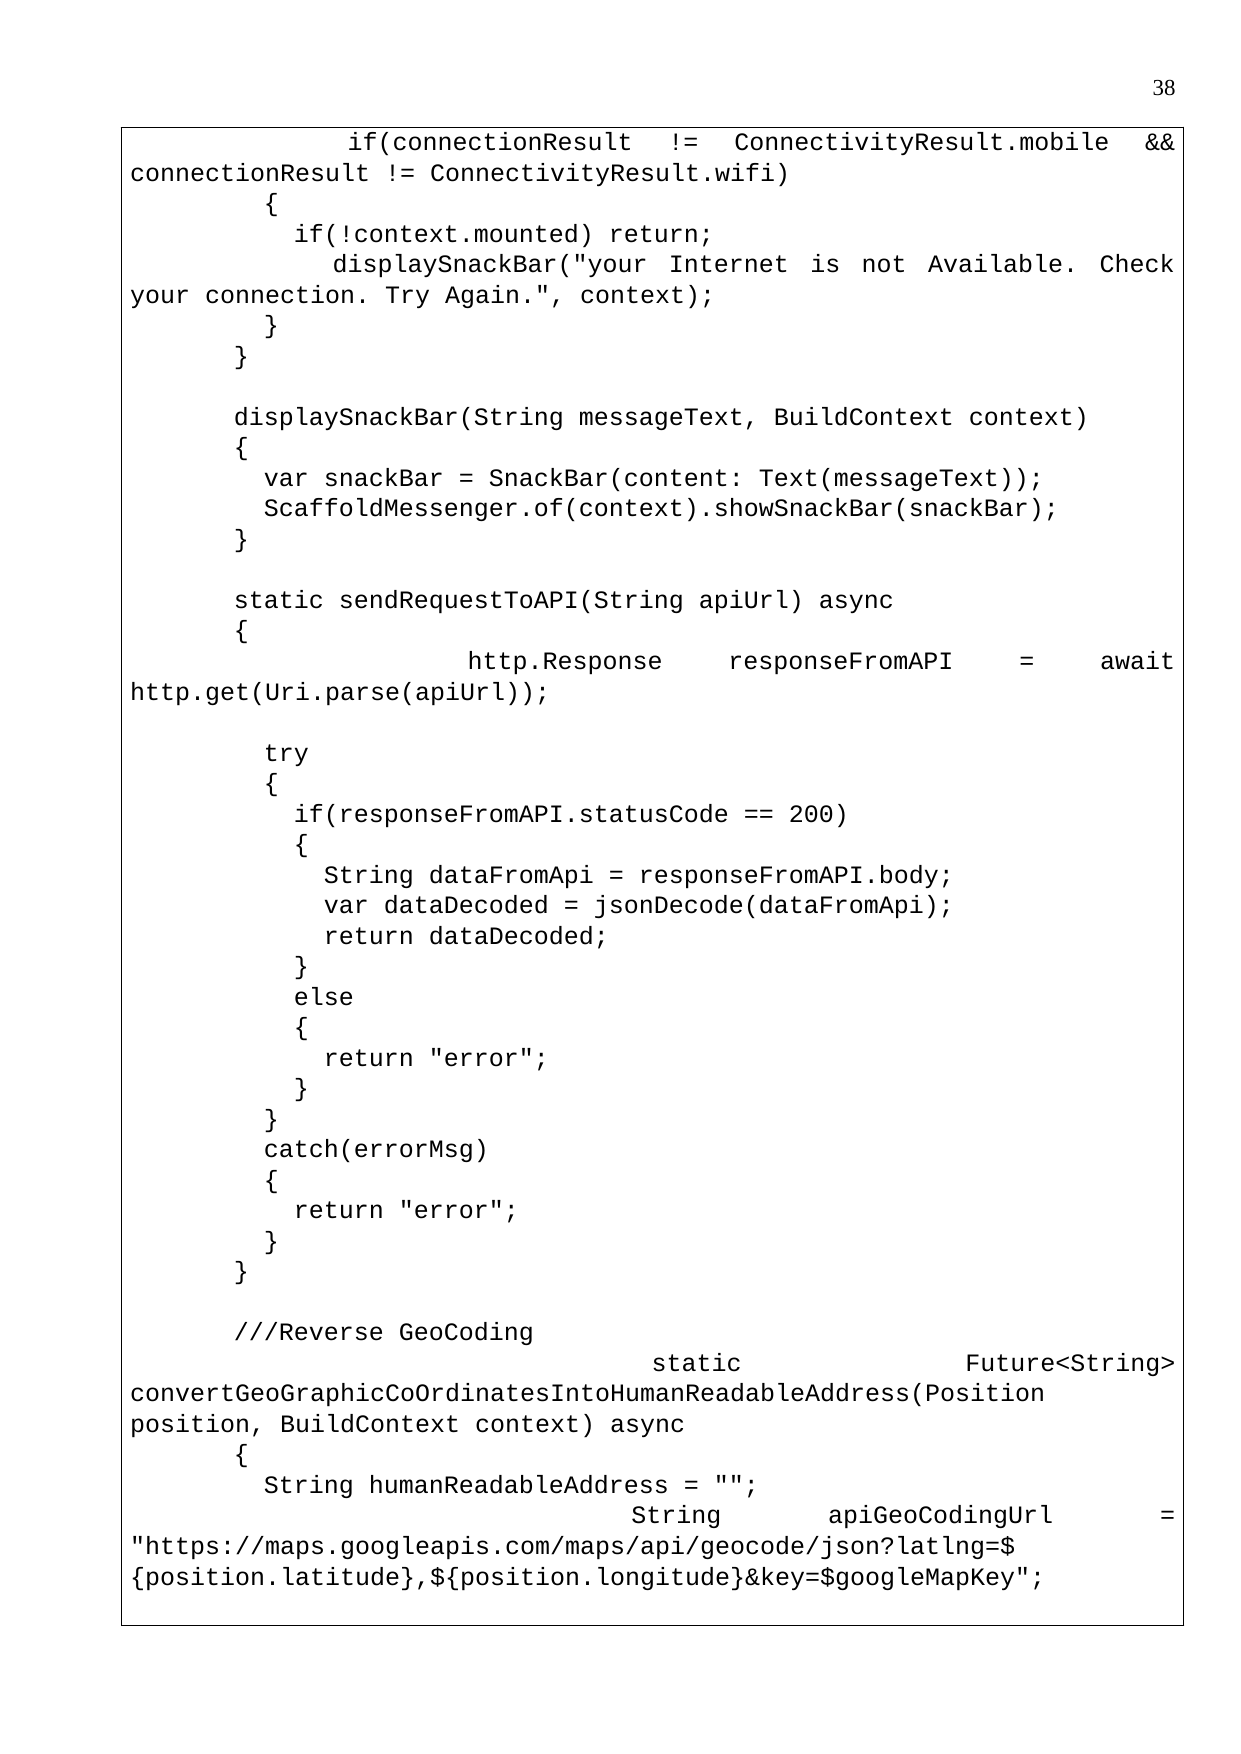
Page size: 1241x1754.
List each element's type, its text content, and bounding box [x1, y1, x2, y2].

text ///Reverse GeoCoding [122, 1317, 1183, 1347]
text } [122, 1256, 1183, 1287]
text String apiGeoCodingUrl = "https://maps.googleapis.com/maps/api/geocode/json?latlng=${position.latitude},${position.longitude}&key=$googleMapKey"; [122, 1500, 1183, 1592]
text { [122, 1164, 1183, 1195]
text } [122, 310, 1183, 340]
text } [122, 1225, 1183, 1256]
text displaySnackBar(String messageText, BuildContext context) [122, 401, 1183, 432]
text { [122, 828, 1183, 859]
text displaySnackBar("your Internet is not Available. Check your connection. Try Again.", context); [122, 249, 1183, 310]
text if(responseFromAPI.statusCode == 200) [122, 798, 1183, 828]
text http.Response responseFromAPI = await http.get(Uri.parse(apiUrl)); [122, 645, 1183, 707]
text { [122, 188, 1183, 218]
text { [122, 1012, 1183, 1042]
text if(connectionResult != ConnectivityResult.mobile && connectionResult != ConnectivityResult.wifi) [122, 128, 1183, 188]
text else [122, 981, 1183, 1012]
text } [122, 340, 1183, 372]
text } [122, 1103, 1183, 1134]
text String humanReadableAddress = ""; [122, 1469, 1183, 1500]
text var snackBar = SnackBar(content: Text(messageText)); [122, 462, 1183, 493]
text static sendRequestToAPI(String apiUrl) async [122, 584, 1183, 615]
text } [122, 1073, 1183, 1103]
text return "error"; [122, 1042, 1183, 1073]
text { [122, 432, 1183, 462]
text return "error"; [122, 1195, 1183, 1225]
text var dataDecoded = jsonDecode(dataFromApi); [122, 889, 1183, 920]
text try [122, 737, 1183, 767]
text { [122, 767, 1183, 798]
text ScaffoldMessenger.of(context).showSnackBar(snackBar); [122, 493, 1183, 523]
text if(!context.mounted) return; [122, 218, 1183, 249]
text } [122, 523, 1183, 555]
text { [122, 1439, 1183, 1469]
text catch(errorMsg) [122, 1134, 1183, 1164]
text String dataFromApi = responseFromAPI.body; [122, 859, 1183, 889]
text static Future<String> convertGeoGraphicCoOrdinatesIntoHumanReadableAddress(Position position, BuildContext context) async [122, 1347, 1183, 1439]
text { [122, 615, 1183, 645]
text } [122, 951, 1183, 981]
text return dataDecoded; [122, 920, 1183, 951]
